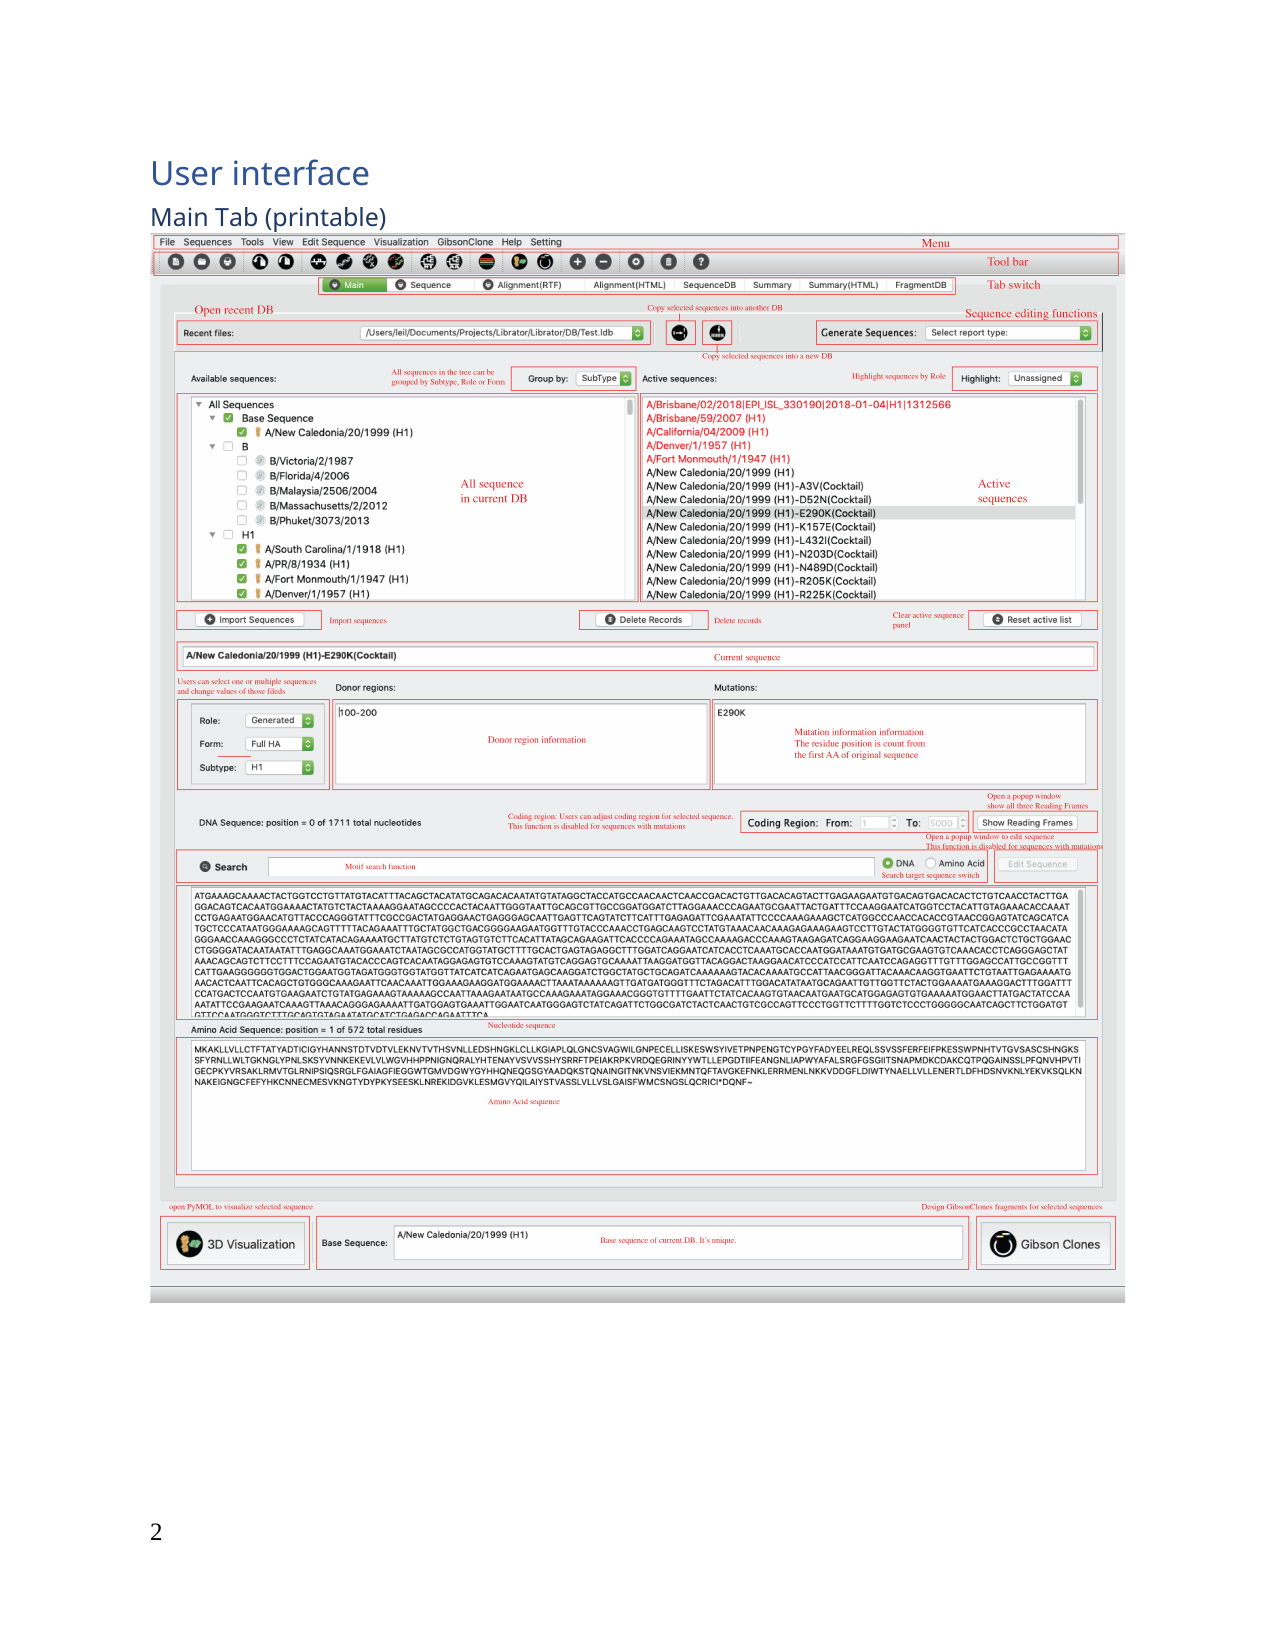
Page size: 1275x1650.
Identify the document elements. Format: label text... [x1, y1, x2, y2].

subtitle Main Tab (printable) [150, 199, 1125, 233]
picture [150, 233, 1125, 1303]
subtitle User interface [150, 150, 1125, 195]
